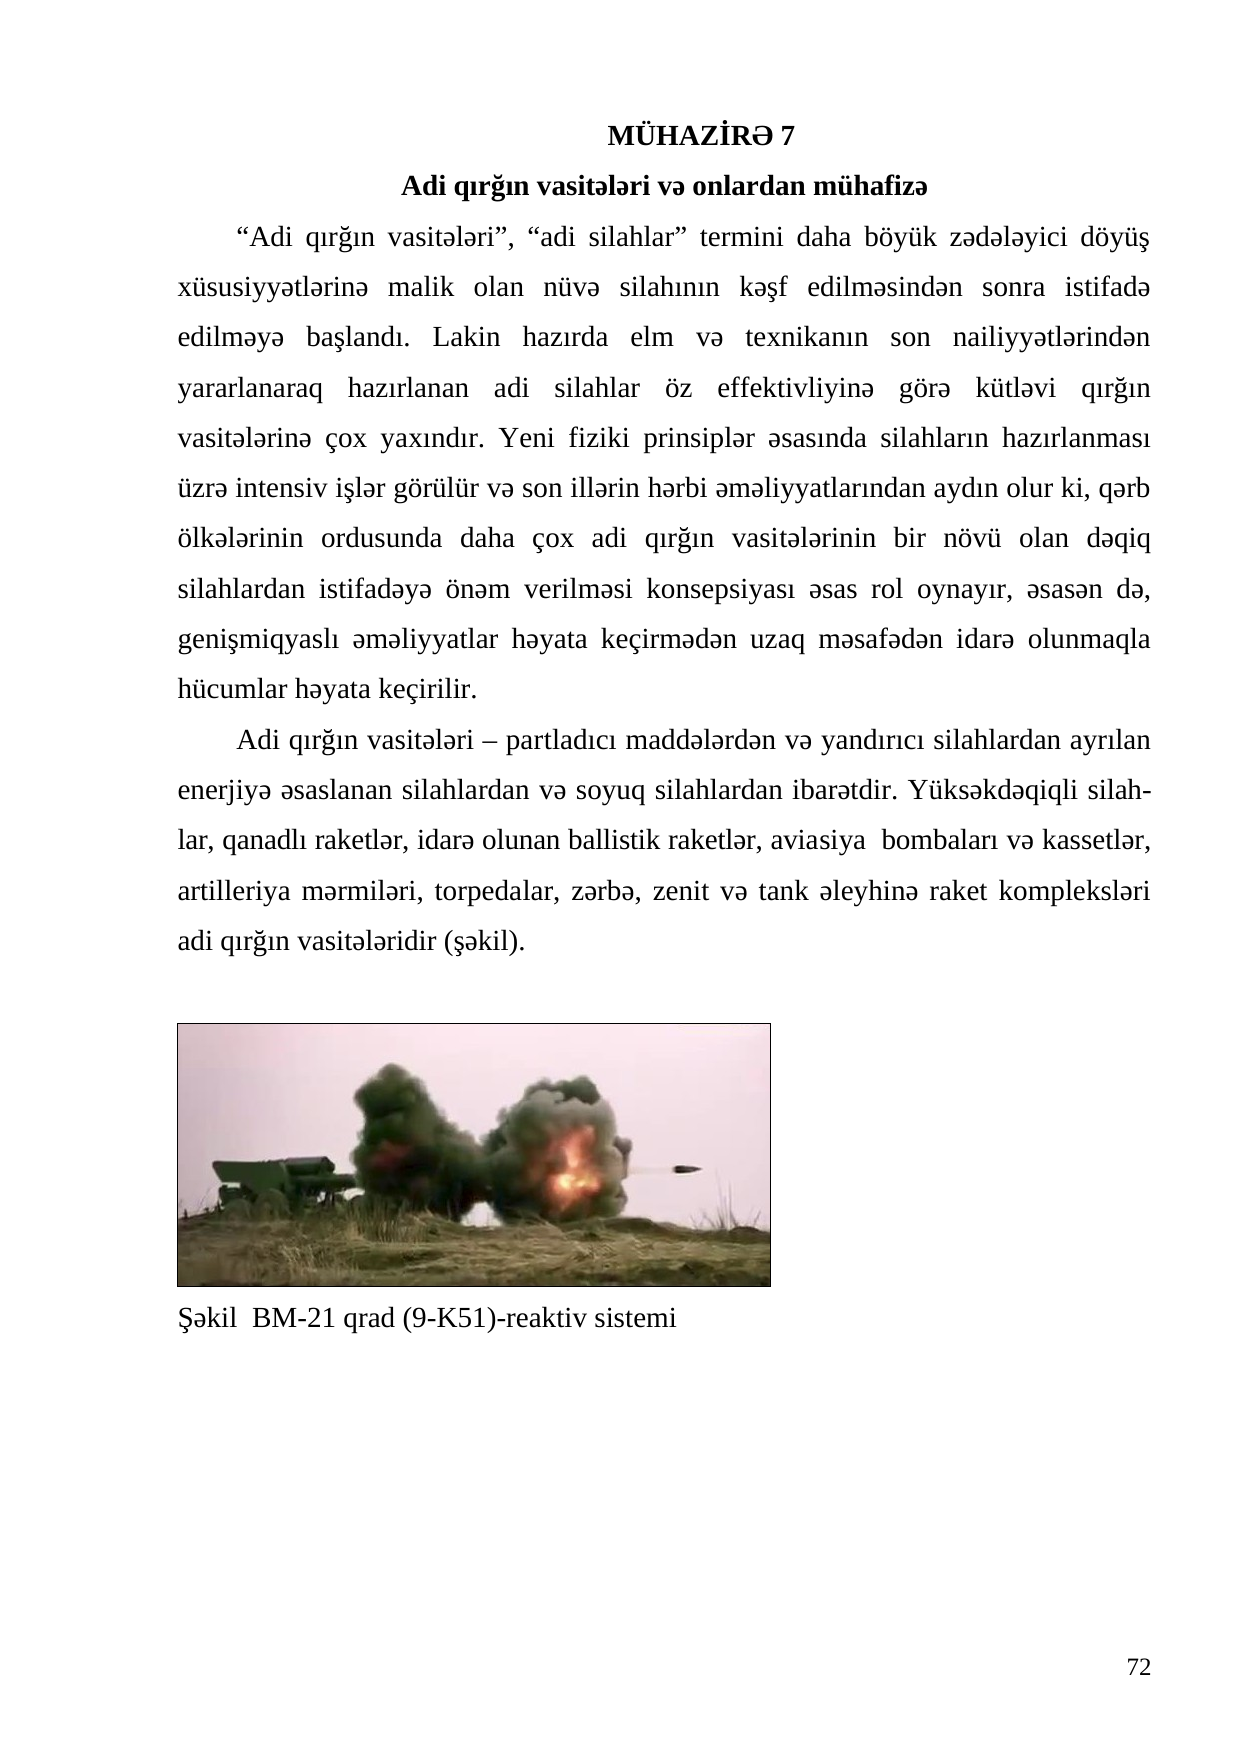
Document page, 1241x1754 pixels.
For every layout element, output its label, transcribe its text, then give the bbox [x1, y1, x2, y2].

text Adi qırğın vasitələri və onlardan mühafizə [177, 168, 1152, 202]
text MÜHAZİRƏ 7 [177, 118, 1152, 152]
text Şəkil BM-21 qrad (9-K51)-reaktiv sistemi [177, 1300, 1152, 1334]
text Adi qırğın vasitələri – partladıcı maddələrdən və yandırıcı silahlardan ayrılan enerjiyə əsaslanan silahlardan və soyuq silahlardan ibarətdir. Yüksəkdəqiqli silahlar, qanadlı raketlər, idarə olunan ballistik raketlər, aviasiya bombaları və kassetlər, artilleriya mərmiləri, torpedalar, zərbə, zenit və tank əleyhinə raket kompleksləri adi qırğın vasitələridir (şəkil). [177, 722, 1152, 957]
text “Adi qırğın vasitələri”, “adi silahlar” termini daha böyük zədələyici döyüş xüsusiyyətlərinə malik olan nüvə silahının kəşf edilməsindən sonra istifadə edilməyə başlandı. Lakin hazırda elm və texnikanın son nailiyyətlərindən yararlanaraq hazırlanan adi silahlar öz effektivliyinə görə kütləvi qırğın vasitələrinə çox yaxındır. Yeni fiziki prinsiplər əsasında silahların hazırlanması üzrə intensiv işlər görülür və son illərin hərbi əməliyyatlarından aydın olur ki, qərb ölkələrinin ordusunda daha çox adi qırğın vasitələrinin bir növü olan dəqiq silahlardan istifadəyə önəm verilməsi konsepsiyası əsas rol oynayır, əsasən də, genişmiqyaslı əməliyyatlar həyata keçirmədən uzaq məsafədən idarə olunmaqla hücumlar həyata keçirilir. [177, 219, 1152, 705]
picture [178, 1024, 770, 1286]
